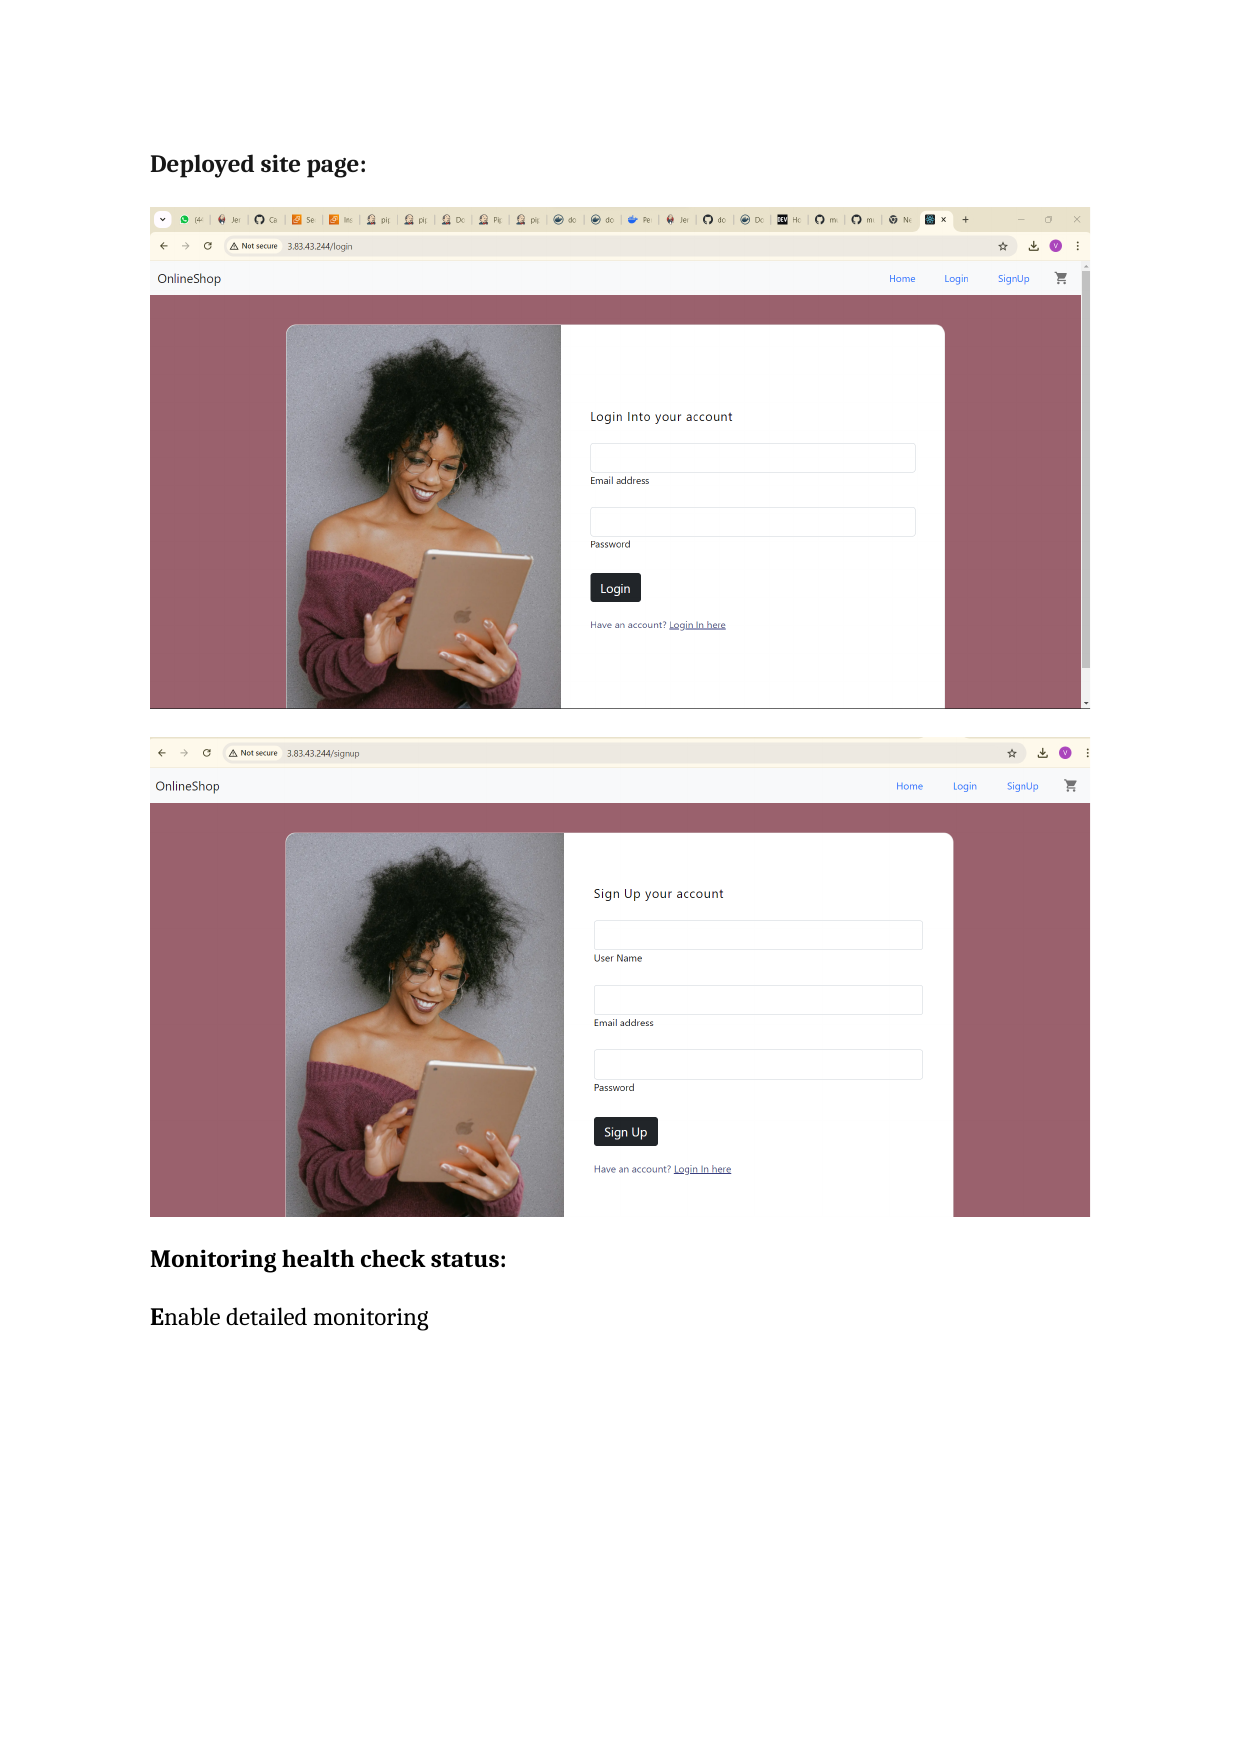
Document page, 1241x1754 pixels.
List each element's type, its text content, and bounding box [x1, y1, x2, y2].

picture [150, 207, 1091, 709]
text Monitoring health check status: [150, 1245, 1090, 1274]
text Deployed site page: [150, 150, 1090, 179]
text Enable detailed monitoring [150, 1303, 1090, 1332]
picture [150, 737, 1091, 1217]
